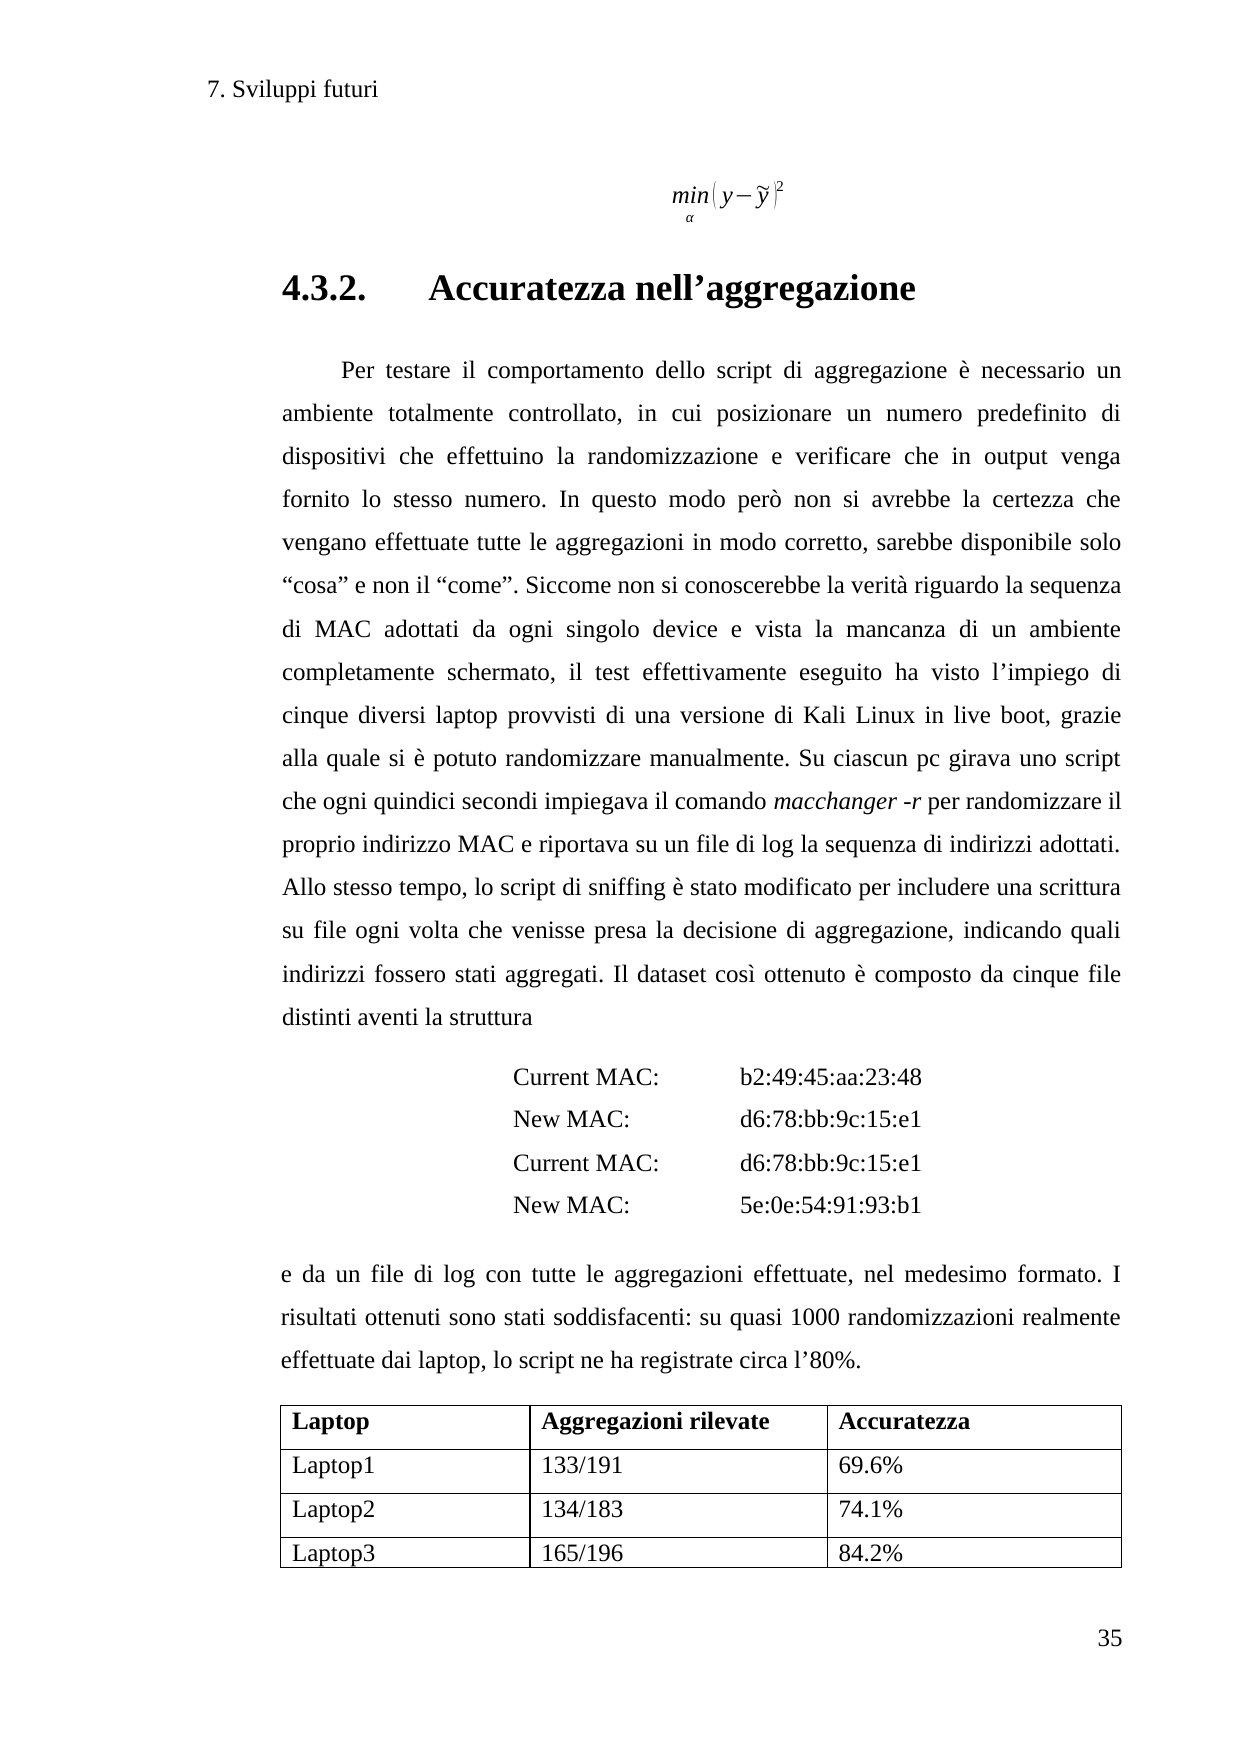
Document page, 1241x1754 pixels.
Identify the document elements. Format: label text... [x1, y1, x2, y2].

table_header Accuratezza [828, 1406, 1121, 1449]
table_cell d6:78:bb:9c:15:e1 [729, 1148, 944, 1191]
table_header b2:49:45:aa:23:48 [729, 1062, 944, 1104]
table_header Laptop [281, 1406, 529, 1449]
table_cell Laptop1 [281, 1450, 529, 1493]
table_cell 133/191 [531, 1450, 827, 1493]
table_cell 74.1% [828, 1494, 1121, 1537]
table_cell Current MAC: [502, 1148, 729, 1191]
table_cell 84.2% [828, 1538, 1121, 1567]
table_cell Laptop3 [281, 1538, 529, 1567]
list Accuratezza nell’aggregazione [282, 265, 1122, 308]
table_header Current MAC: [502, 1062, 729, 1104]
table_cell d6:78:bb:9c:15:e1 [729, 1105, 944, 1148]
text e da un file di log con tutte le aggregazioni effettuate, nel medesimo formato. I risultati ottenuti sono stati soddisfacenti: su quasi 1000 randomizzazioni realmente effettuate dai laptop, lo script ne ha registrate circa l’80%. [281, 1259, 1122, 1374]
table_header Aggregazioni rilevate [531, 1406, 827, 1449]
table_cell New MAC: [502, 1105, 729, 1148]
table_cell 5e:0e:54:91:93:b1 [729, 1191, 944, 1234]
table_cell Laptop2 [281, 1494, 529, 1537]
table_cell 165/196 [531, 1538, 827, 1567]
table_cell 134/183 [531, 1494, 827, 1537]
table_cell New MAC: [502, 1191, 729, 1234]
table_cell 69.6% [828, 1450, 1121, 1493]
text Per testare il comportamento dello script di aggregazione è necessario un ambiente totalmente controllato, in cui posizionare un numero predefinito di dispositivi che effettuino la randomizzazione e verificare che in output venga fornito lo stesso numero. In questo modo però non si avrebbe la certezza che vengano effettuate tutte le aggregazioni in modo corretto, sarebbe disponibile solo “cosa” e non il “come”. Siccome non si conoscerebbe la verità riguardo la sequenza di MAC adottati da ogni singolo device e vista la mancanza di un ambiente completamente schermato, il test effettivamente eseguito ha visto l’impiego di cinque diversi laptop provvisti di una versione di Kali Linux in live boot, grazie alla quale si è potuto randomizzare manualmente. Su ciascun pc girava uno script che ogni quindici secondi impiegava il comando macchanger -r per randomizzare il proprio indirizzo MAC e riportava su un file di log la sequenza di indirizzi adottati. Allo stesso tempo, lo script di sniffing è stato modificato per includere una scrittura su file ogni volta che venisse presa la decisione di aggregazione, indicando quali indirizzi fossero stati aggregati. Il dataset così ottenuto è composto da cinque file distinti aventi la struttura [282, 355, 1122, 1031]
